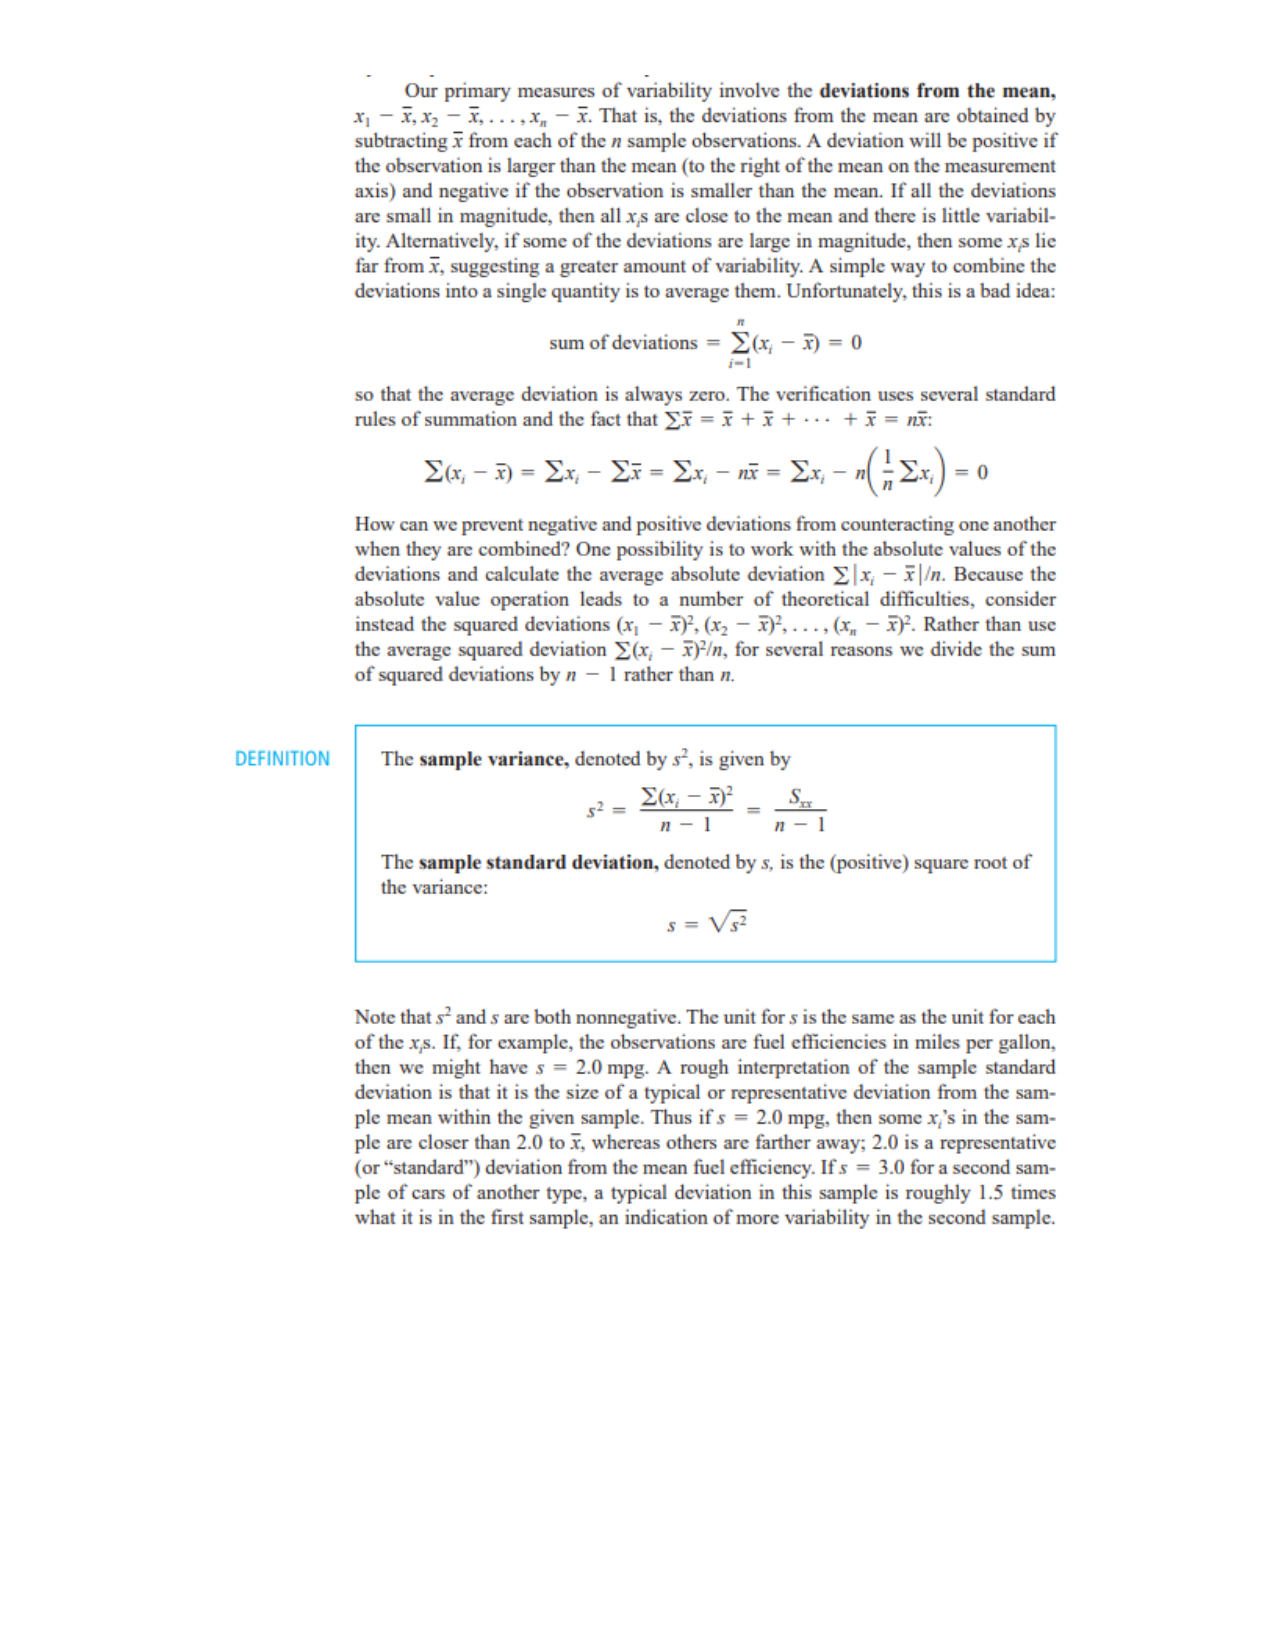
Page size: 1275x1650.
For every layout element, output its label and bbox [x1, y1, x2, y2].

picture [183, 75, 1092, 1240]
